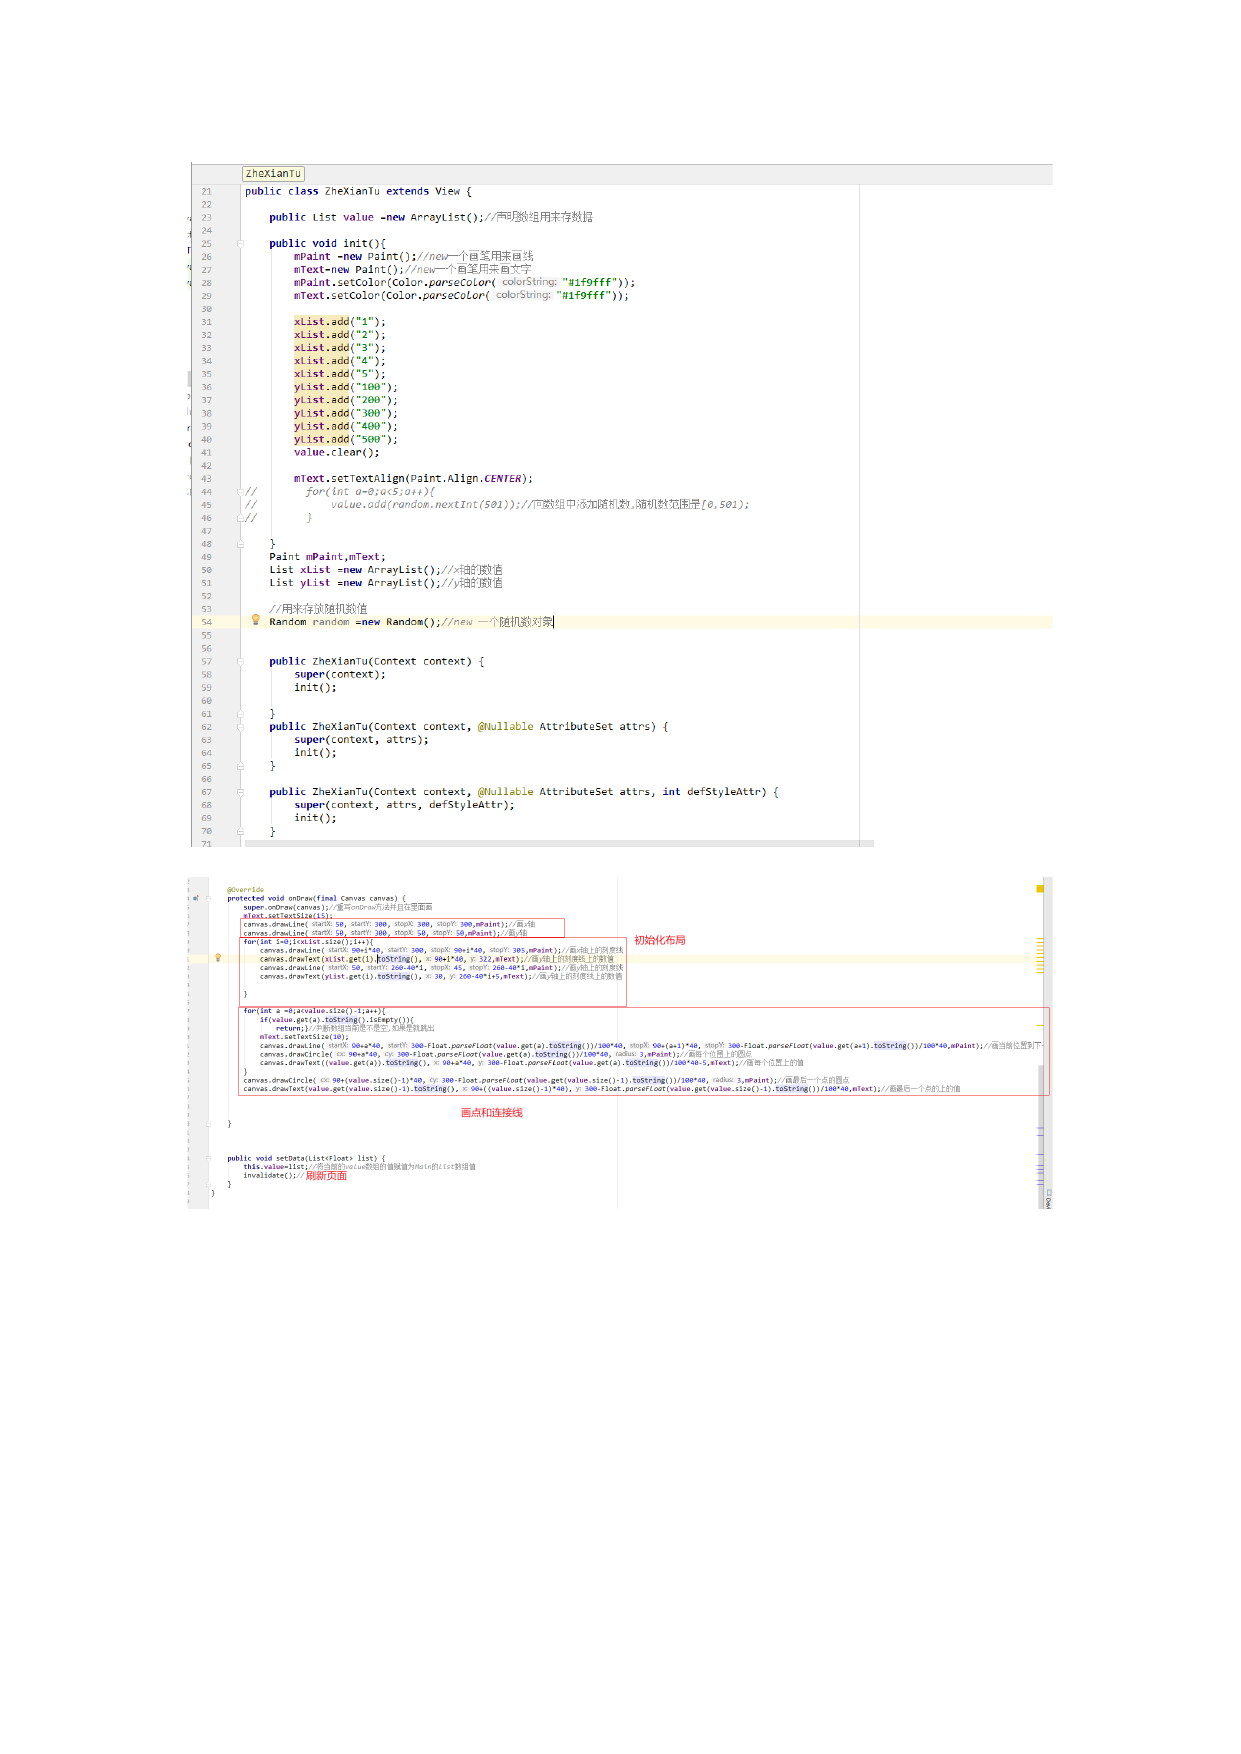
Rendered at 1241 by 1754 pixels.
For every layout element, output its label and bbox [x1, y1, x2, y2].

picture [187, 877, 1053, 1209]
picture [187, 162, 1053, 847]
